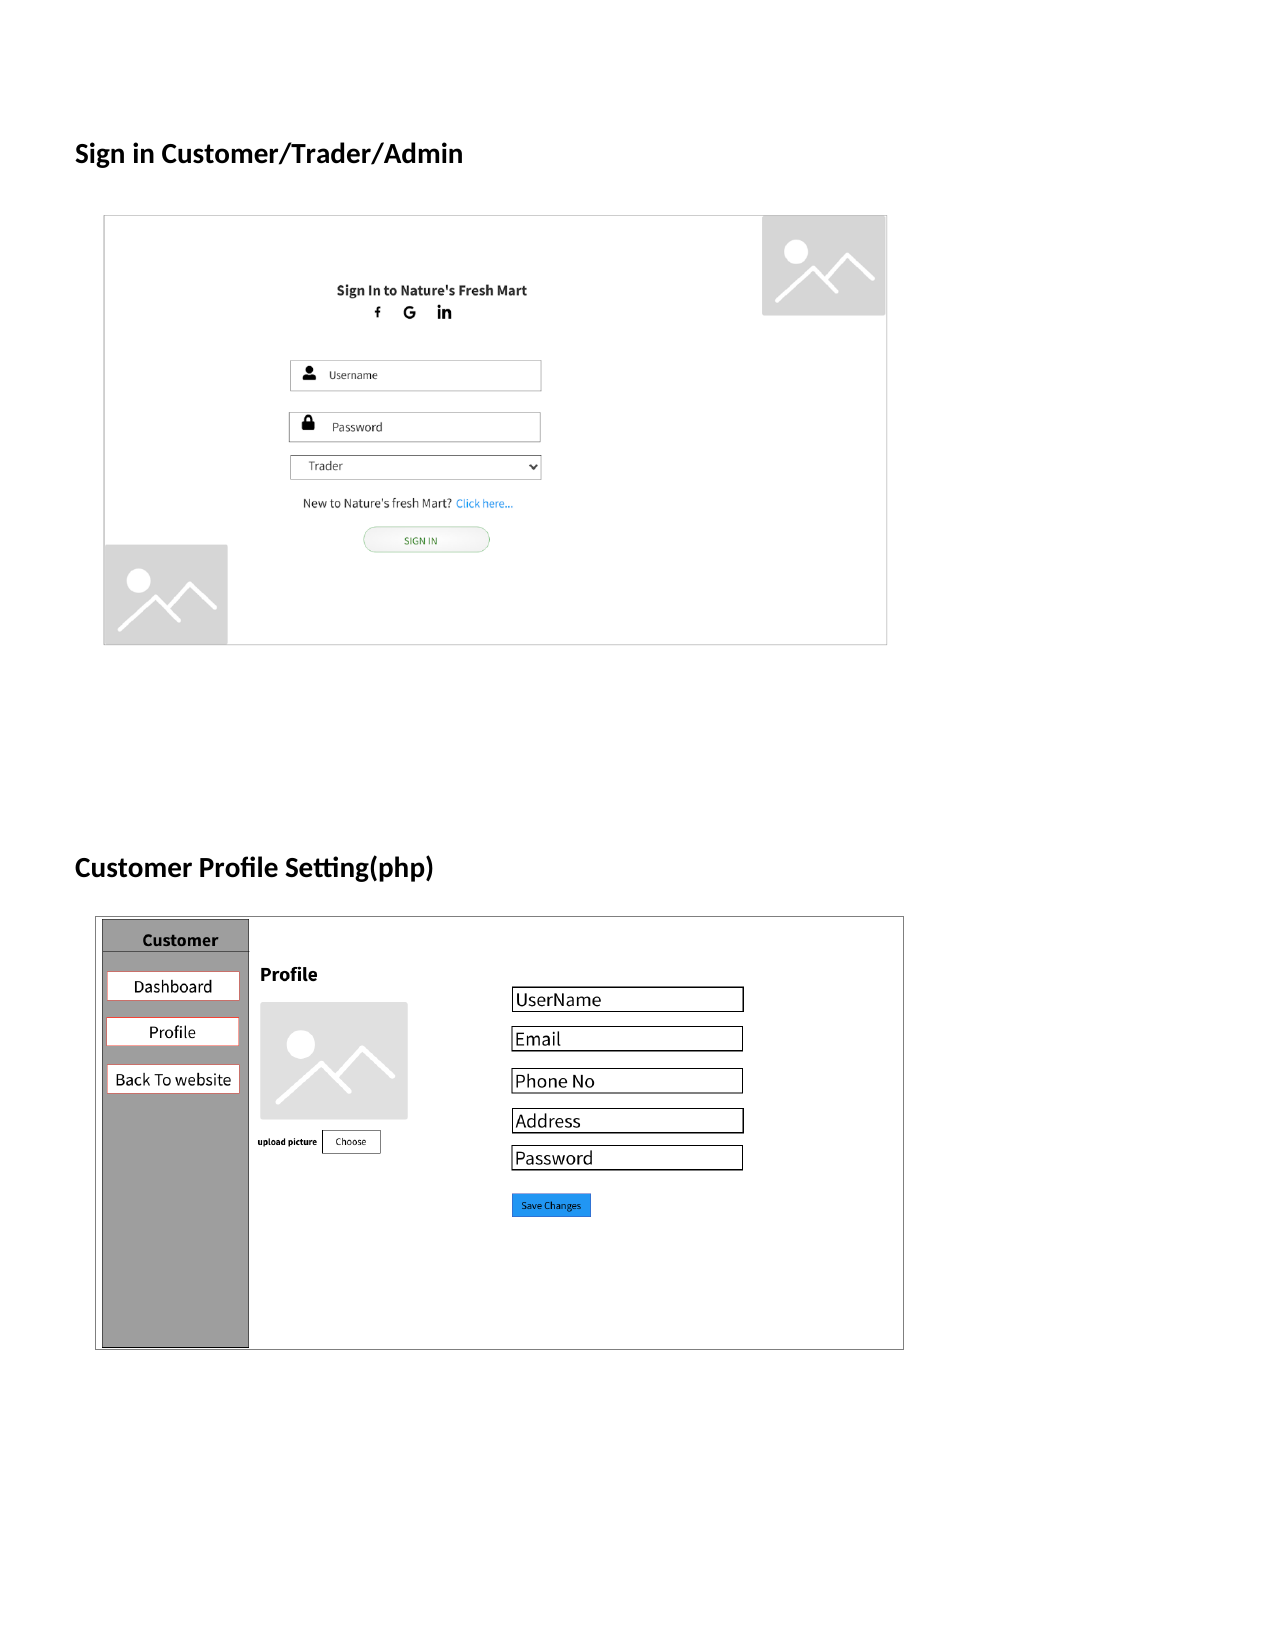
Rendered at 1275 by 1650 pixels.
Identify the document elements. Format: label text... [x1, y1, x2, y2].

text Customer Profile Setting(php) [75, 849, 1200, 885]
picture [75, 911, 941, 1393]
picture [75, 197, 927, 701]
text Sign in Customer/Trader/Admin [75, 135, 1200, 171]
